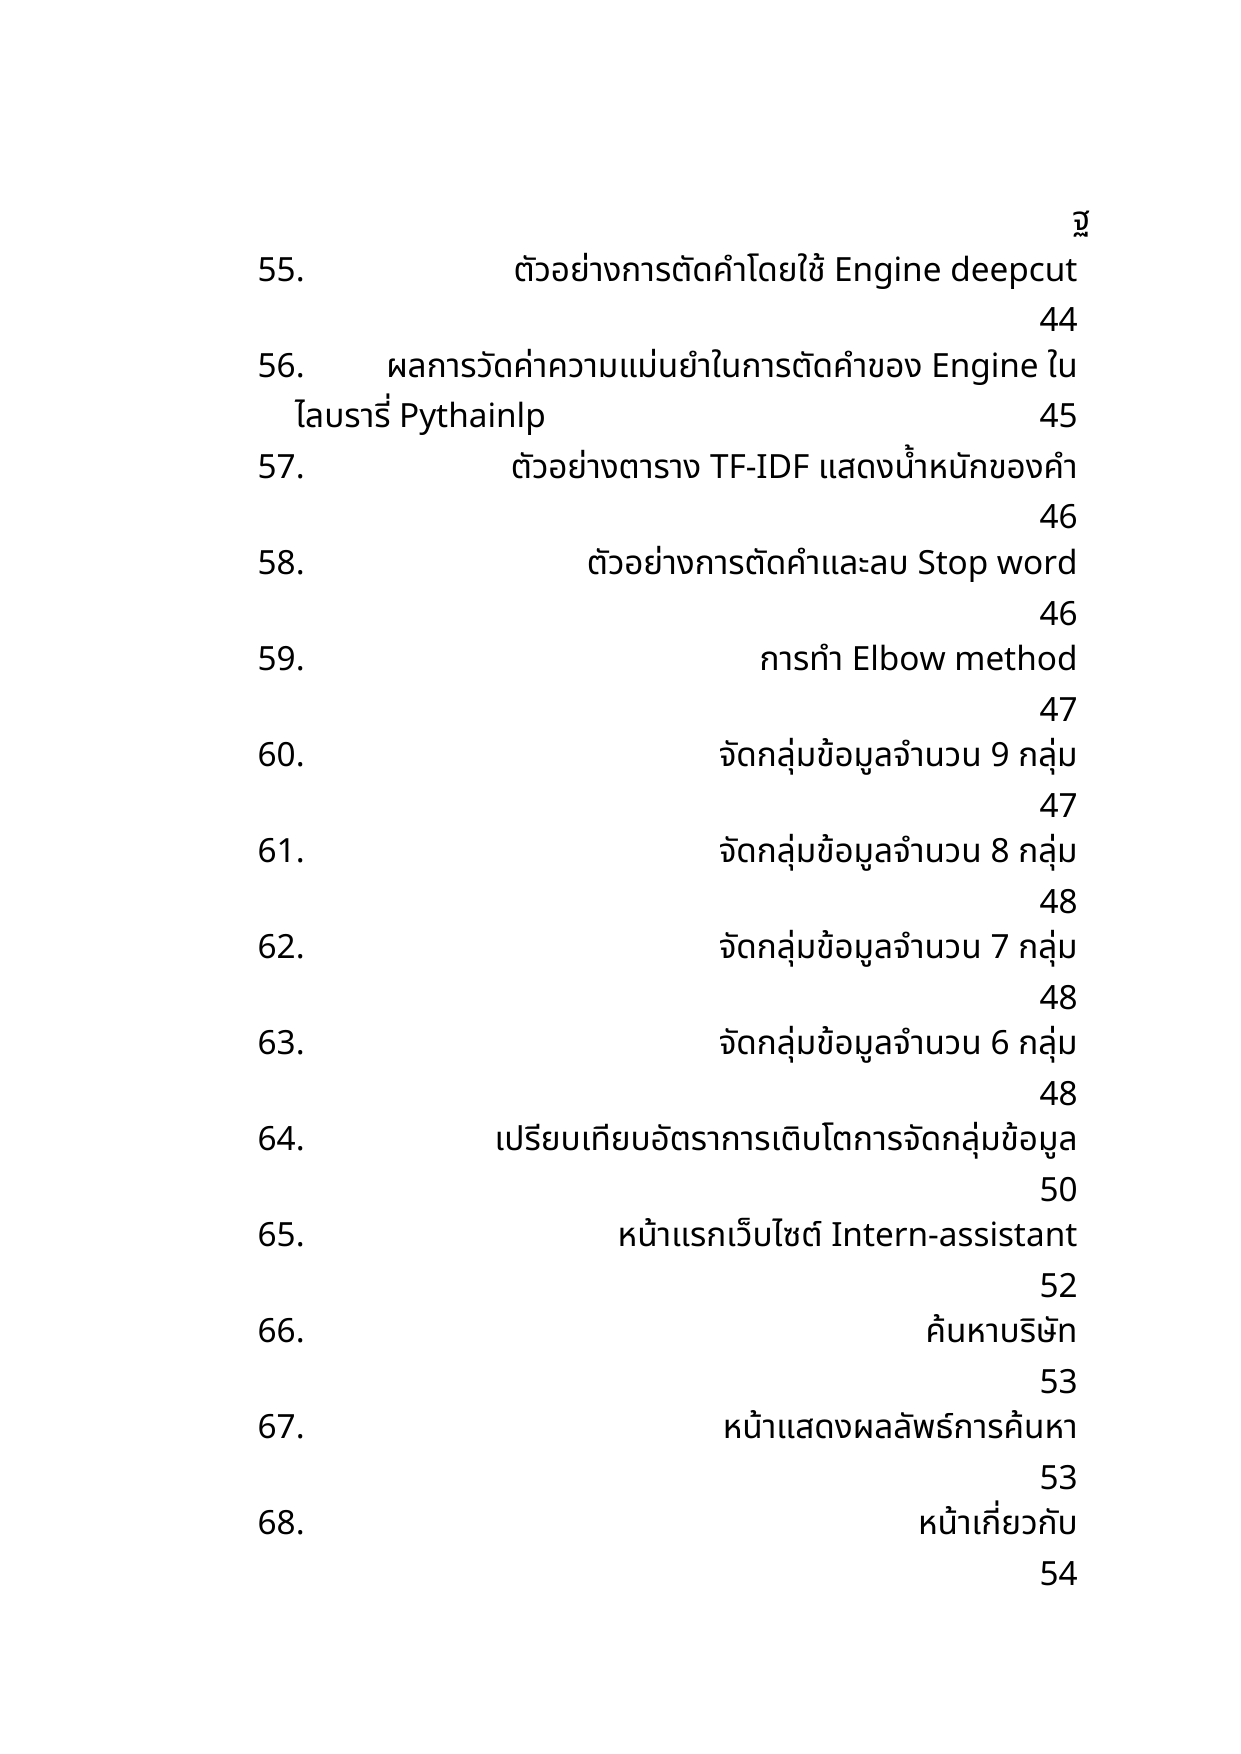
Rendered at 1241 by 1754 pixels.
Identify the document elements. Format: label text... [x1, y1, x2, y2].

text เปรียบเทียบอัตราการเติบโตการจัดกลุ่มข้อมูล 50 [257, 1115, 1090, 1211]
text ตัวอย่างการตัดคำโดยใช้ Engine deepcut 44 [257, 245, 1090, 341]
text ผลการวัดค่าความแม่นยำในการตัดคำของ Engine ในไลบรารี่ Pythainlp 45 [257, 341, 1090, 443]
text จัดกลุ่มข้อมูลจำนวน 6 กลุ่ม 48 [257, 1019, 1090, 1115]
text การทำ Elbow method 47 [257, 635, 1090, 731]
text ตัวอย่างตาราง TF-IDF แสดงน้ำหนักของคำ 46 [257, 443, 1090, 539]
text จัดกลุ่มข้อมูลจำนวน 9 กลุ่ม 47 [257, 731, 1090, 827]
text ตัวอย่างการตัดคำและลบ Stop word 46 [257, 539, 1090, 635]
text จัดกลุ่มข้อมูลจำนวน 8 กลุ่ม 48 [257, 827, 1090, 923]
text หน้าแสดงผลลัพธ์การค้นหา 53 [257, 1403, 1090, 1499]
text หน้าเกี่ยวกับ 54 [257, 1499, 1090, 1595]
text จัดกลุ่มข้อมูลจำนวน 7 กลุ่ม 48 [257, 923, 1090, 1019]
text หน้าแรกเว็บไซต์ Intern-assistant 52 [257, 1211, 1090, 1307]
text ค้นหาบริษัท 53 [257, 1307, 1090, 1403]
